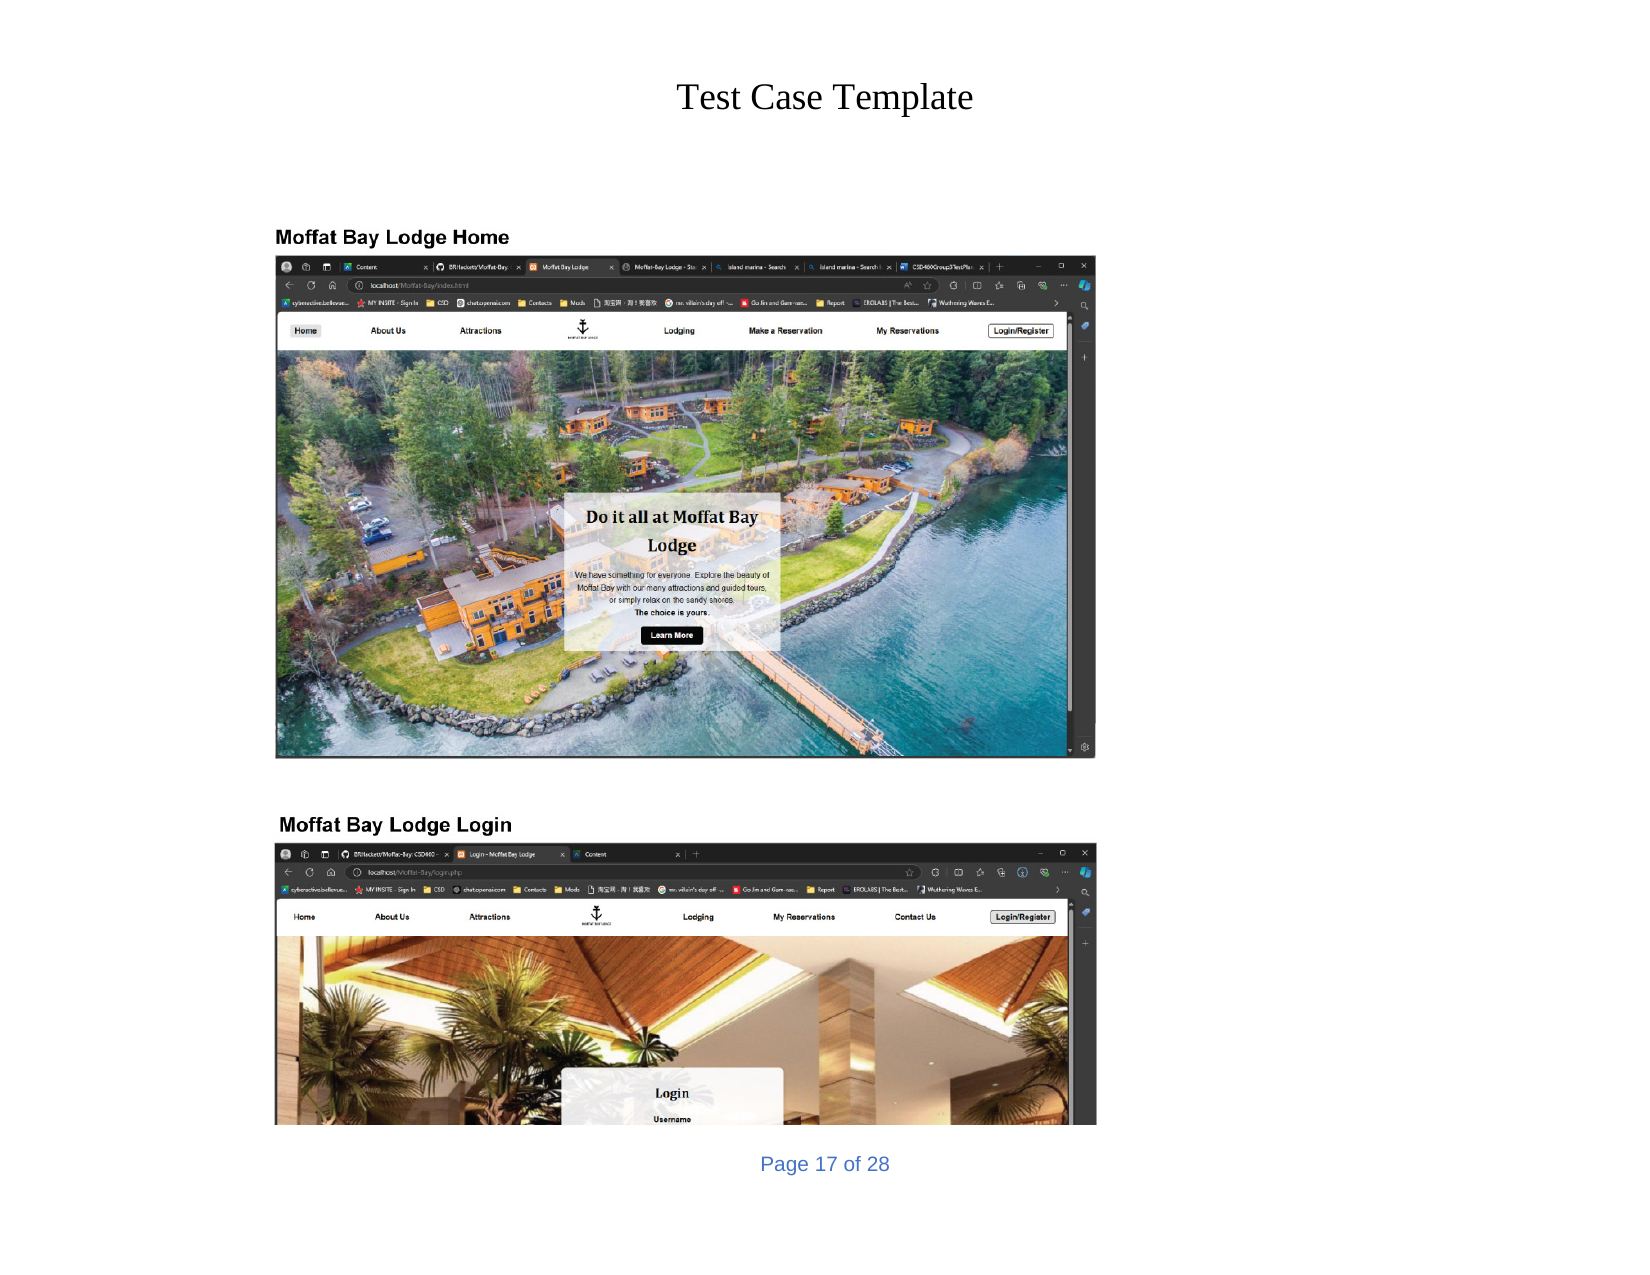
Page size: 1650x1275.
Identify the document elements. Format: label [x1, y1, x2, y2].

picture [150, 150, 1194, 1125]
